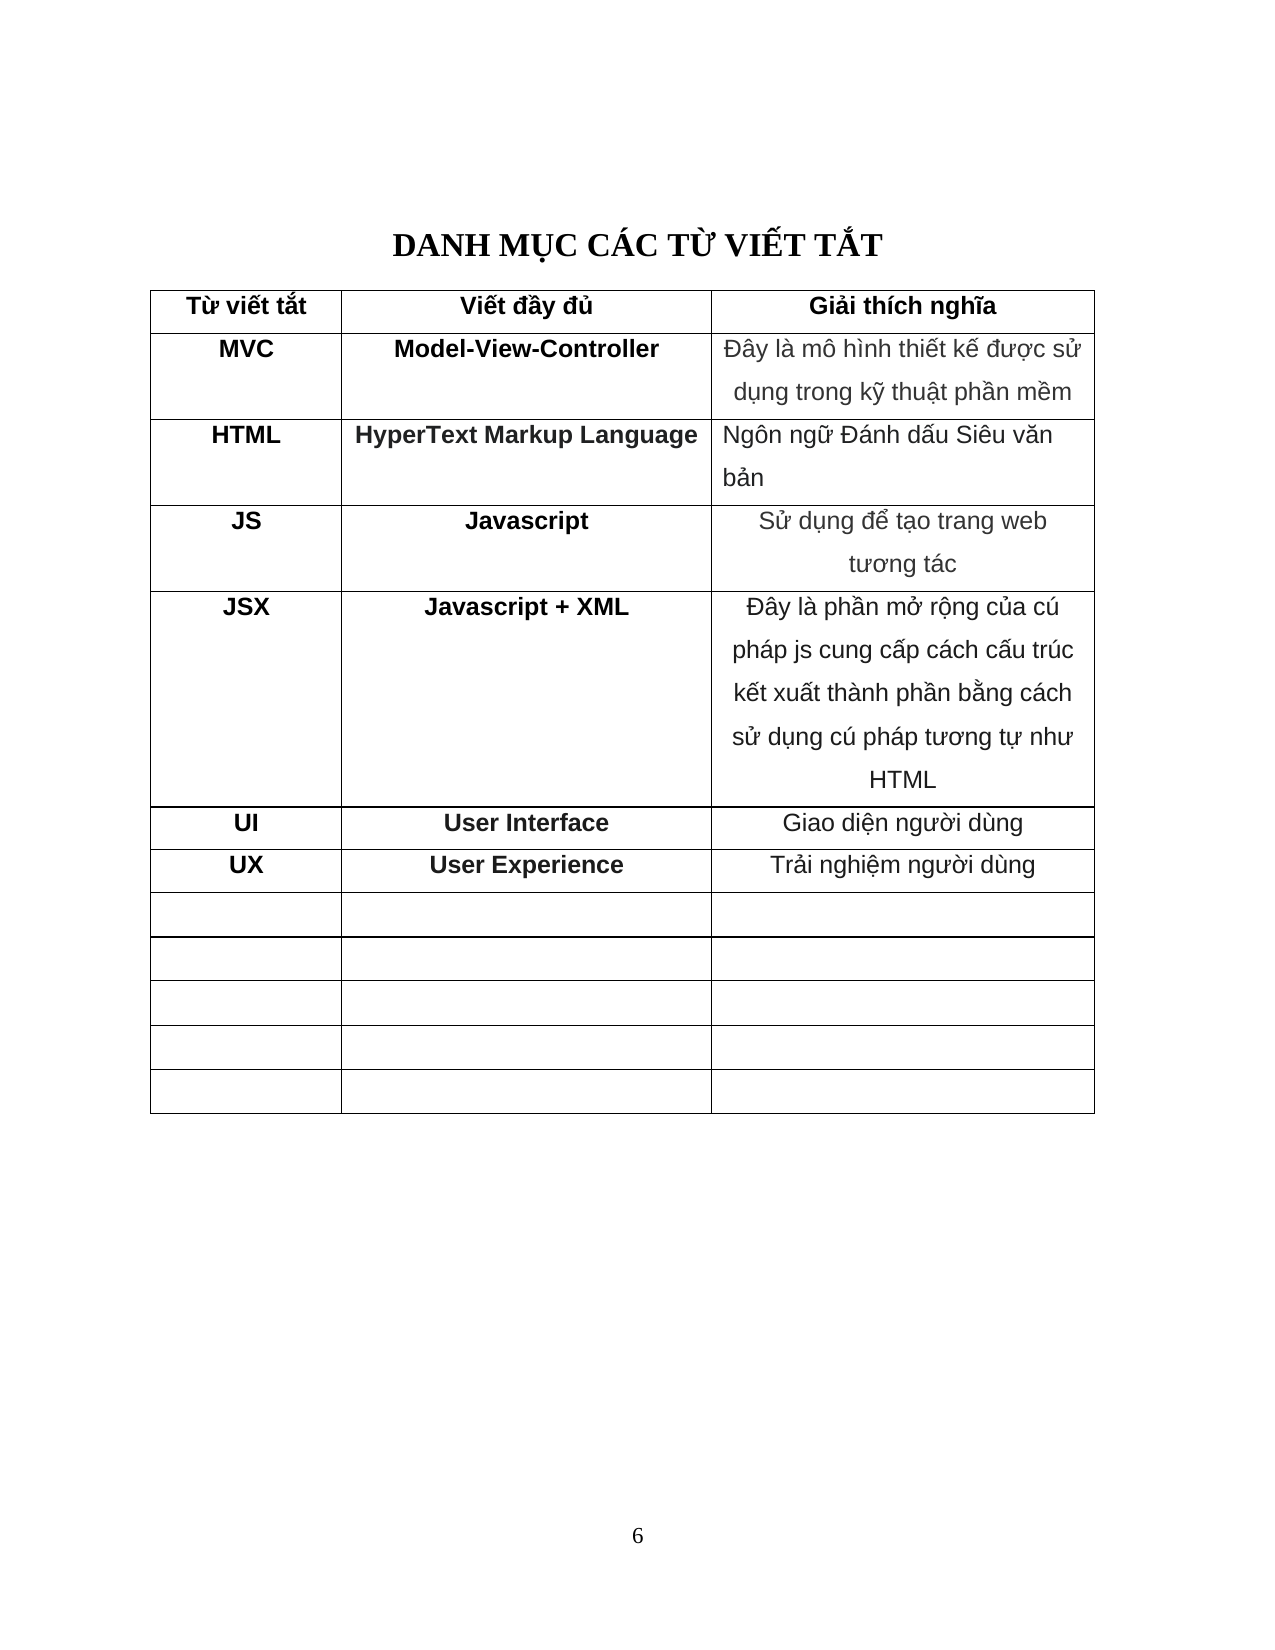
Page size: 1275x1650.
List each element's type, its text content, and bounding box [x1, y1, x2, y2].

table_header Giải thích nghĩa [712, 291, 1094, 333]
table_cell [151, 1026, 341, 1068]
table_cell [712, 1070, 1094, 1113]
table_cell JSX [151, 592, 341, 806]
table_cell Model-View-Controller [342, 334, 711, 419]
table_cell [712, 1026, 1094, 1068]
table_cell [342, 981, 711, 1024]
table_cell [712, 938, 1094, 980]
table_cell [342, 1026, 711, 1068]
table_cell [342, 1070, 711, 1113]
table_cell [151, 893, 341, 936]
table_cell Đây là phần mở rộng của cú pháp js cung cấp cách cấu trúc kết xuất thành phần bằng cách sử dụng cú pháp tương tự như HTML [712, 592, 1094, 806]
table_cell JS [151, 506, 341, 591]
table_cell Trải nghiệm người dùng [712, 850, 1094, 892]
table_cell HTML [151, 420, 341, 505]
table_cell Javascript [342, 506, 711, 591]
table_cell Ngôn ngữ Đánh dấu Siêu văn bản [712, 420, 1094, 505]
table_header Viết đầy đủ [342, 291, 711, 333]
table_header Từ viết tắt [151, 291, 341, 333]
table_cell MVC [151, 334, 341, 419]
table_cell HyperText Markup Language [342, 420, 711, 505]
table_cell Javascript + XML [342, 592, 711, 806]
table_cell [342, 893, 711, 936]
table_cell Đây là mô hình thiết kế được sử dụng trong kỹ thuật phần mềm [712, 334, 1094, 419]
table_cell [342, 938, 711, 980]
table_cell Giao diện người dùng [712, 808, 1094, 849]
table_cell UX [151, 850, 341, 892]
subtitle DANH MỤC CÁC TỪ VIẾT TẮT [150, 225, 1125, 264]
table_cell [712, 893, 1094, 936]
table_cell Sử dụng để tạo trang web tương tác [712, 506, 1094, 591]
table_cell [712, 981, 1094, 1024]
table_cell UI [151, 808, 341, 849]
table_cell User Interface [342, 808, 711, 849]
table_cell [151, 938, 341, 980]
table_cell User Experience [342, 850, 711, 892]
table_cell [151, 1070, 341, 1113]
table_cell [151, 981, 341, 1024]
